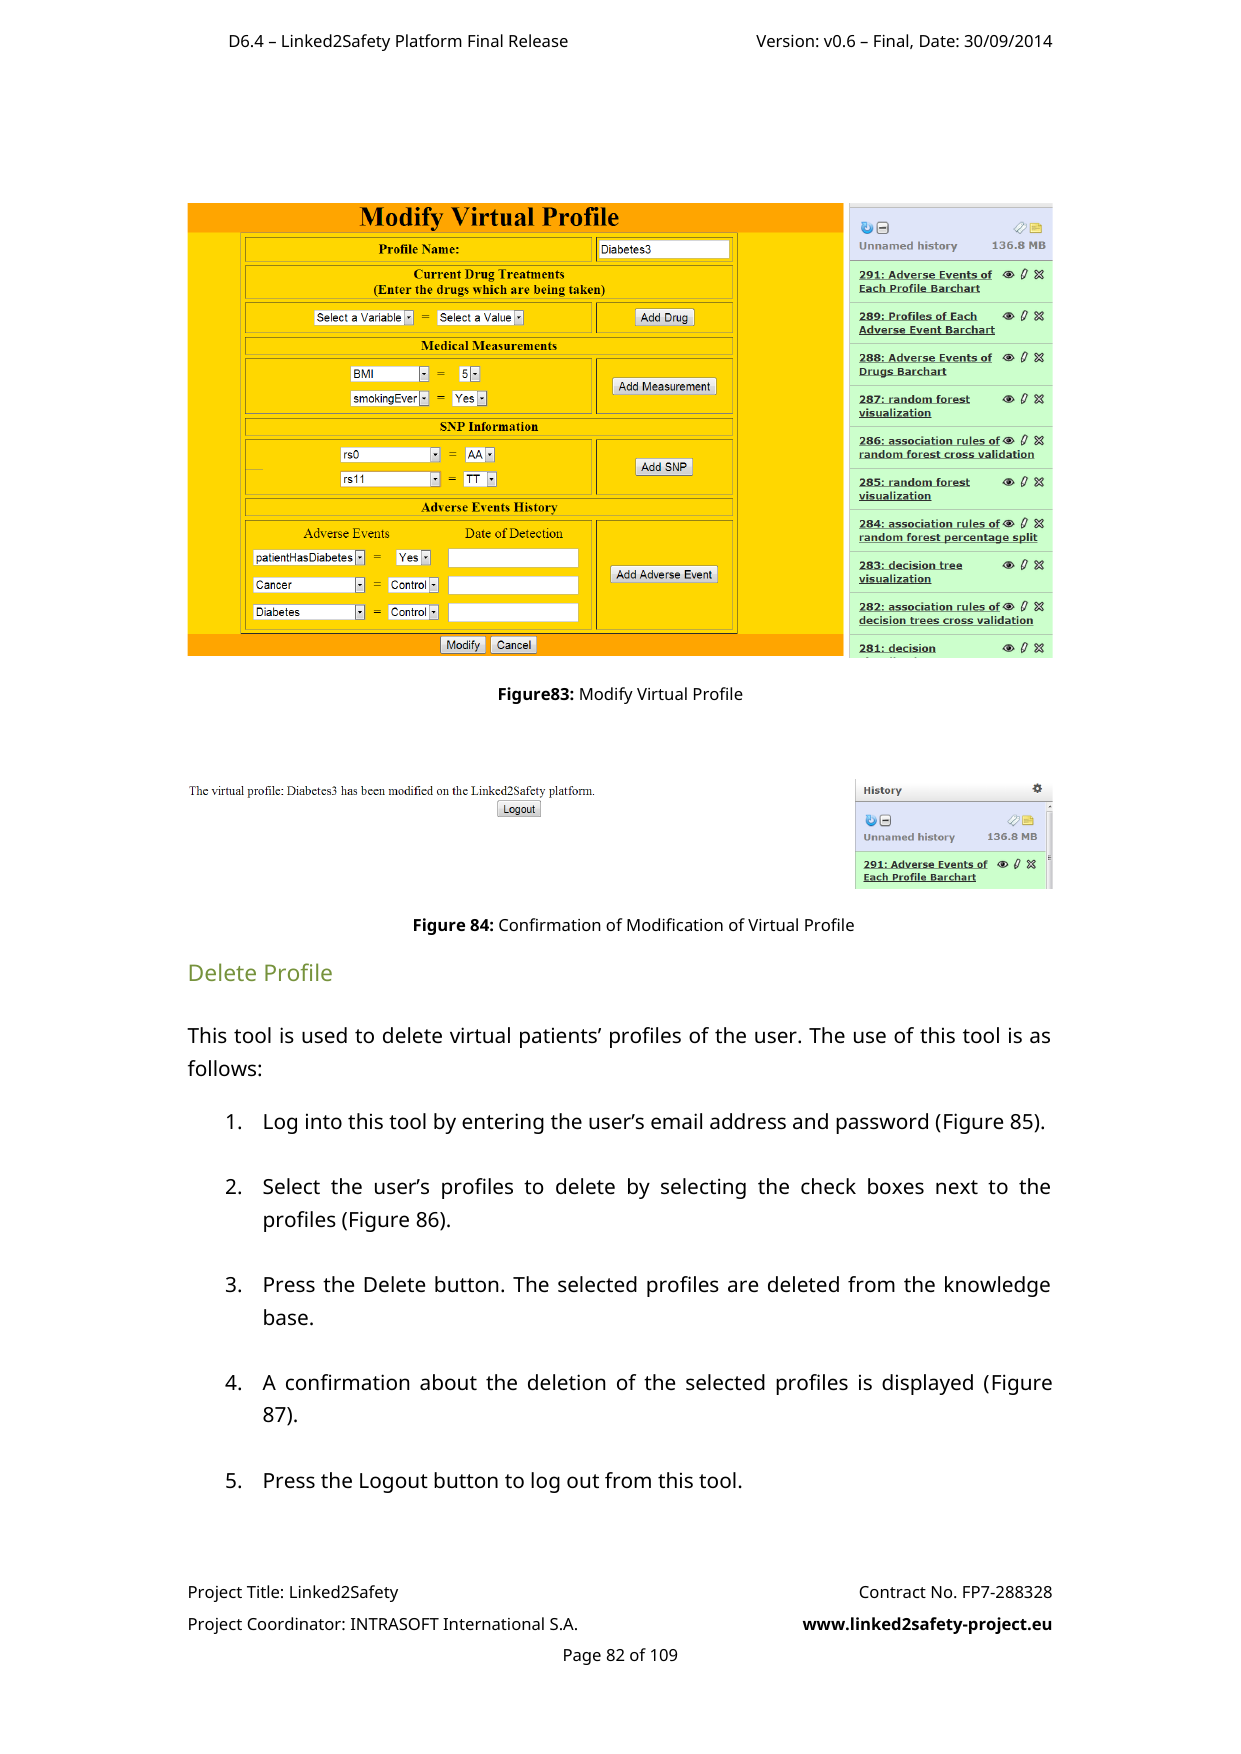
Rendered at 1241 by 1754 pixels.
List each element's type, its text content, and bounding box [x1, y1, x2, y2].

list Press the Logout button to log out from this tool. [225, 1466, 1053, 1494]
list Select the user’s profiles to delete by selecting the check boxes next to the profiles (Figure 86). [225, 1172, 1053, 1233]
picture [187, 203, 1053, 658]
picture [187, 779, 1053, 889]
text Figure 84: Confirmation of Modification of Virtual Profile [187, 914, 1053, 936]
text This tool is used to delete virtual patients’ profiles of the user. The use of this tool is as follows: [187, 1021, 1053, 1082]
list Press the Delete button. The selected profiles are deleted from the knowledge base. [225, 1270, 1053, 1331]
text Figure83: Modify Virtual Profile [187, 682, 1053, 705]
list A confirmation about the deletion of the selected profiles is displayed (Figure 87). [225, 1368, 1053, 1429]
list Log into this tool by entering the user’s email address and password (Figure 85). [225, 1107, 1053, 1136]
subtitle Delete Profile [187, 957, 1053, 988]
